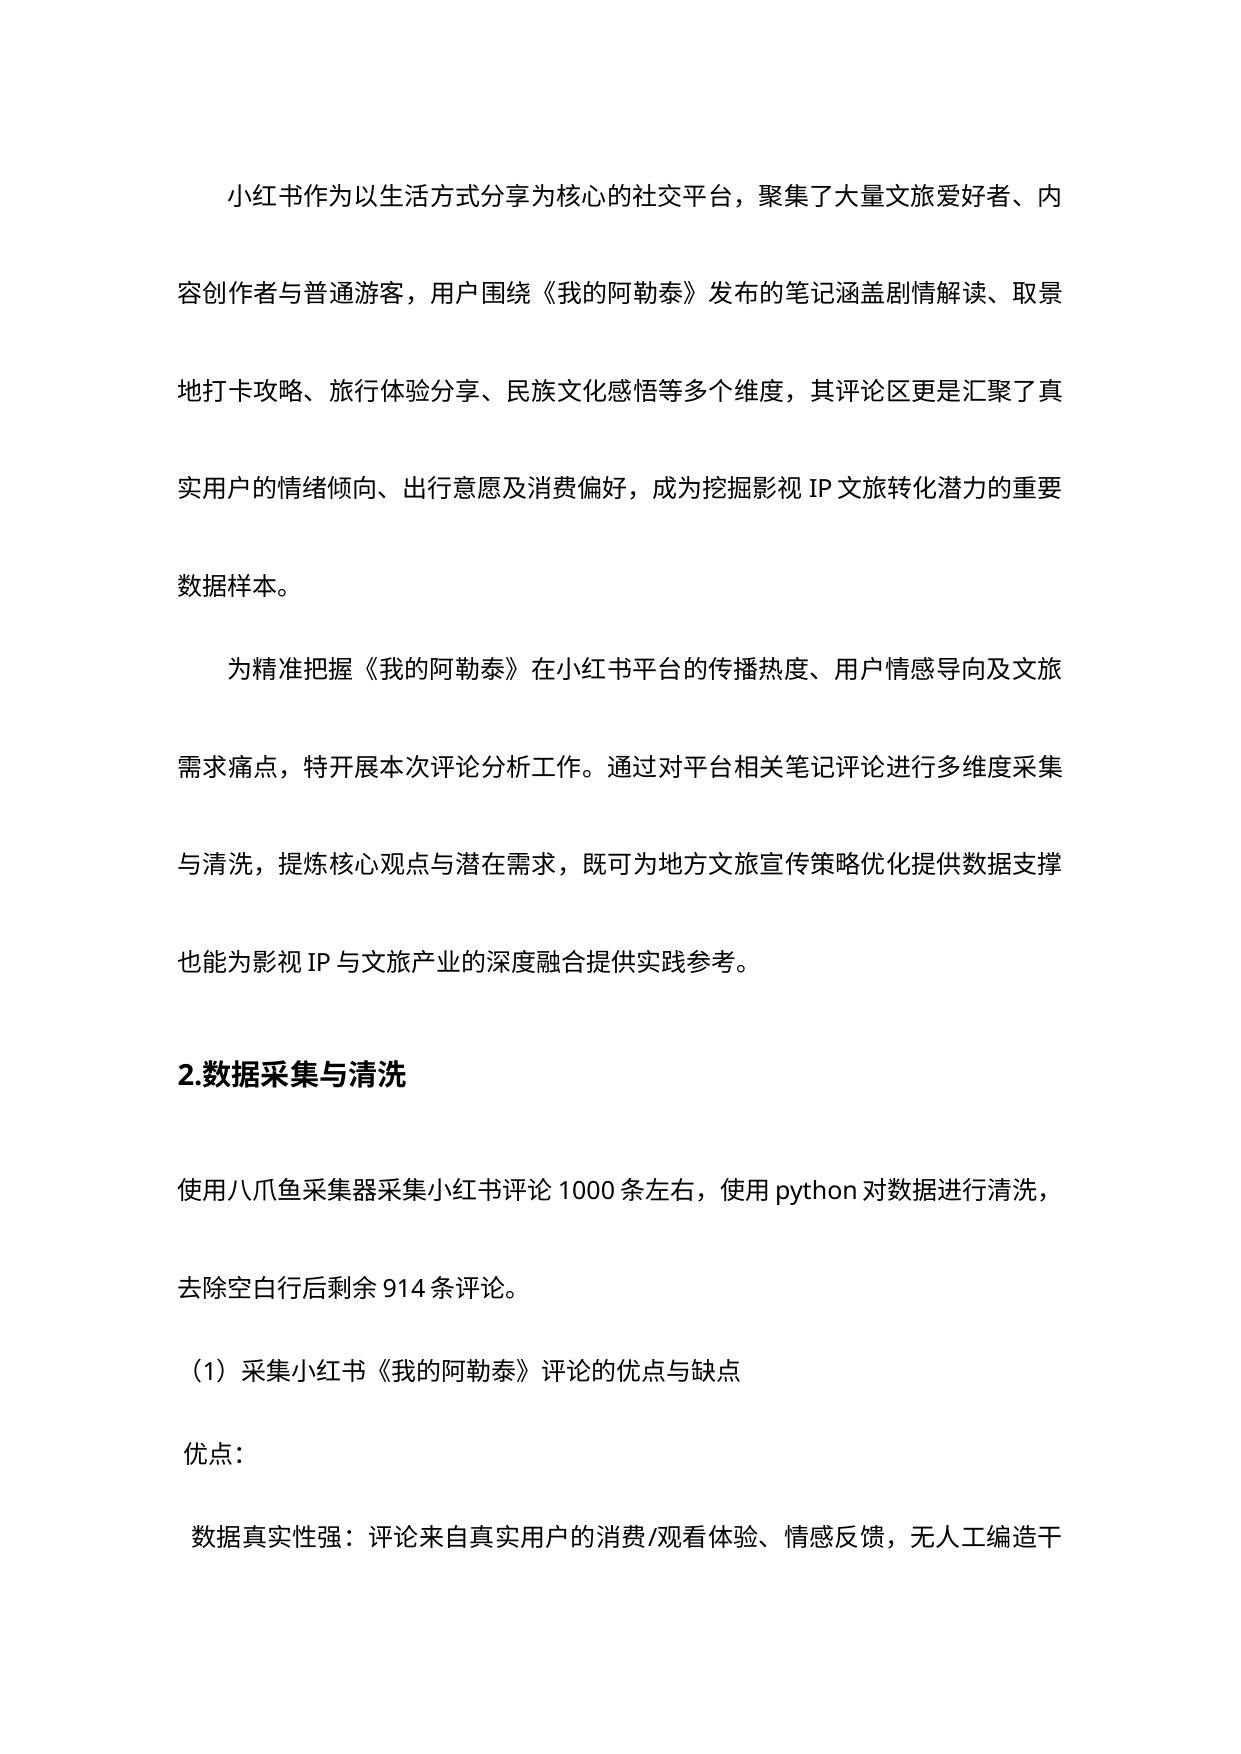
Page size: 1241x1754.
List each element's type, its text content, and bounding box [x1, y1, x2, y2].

text 使用八爪鱼采集器采集小红书评论1000条左右，使用python对数据进行清洗，去除空白行后剩余914条评论。 [177, 1156, 1063, 1319]
subtitle 2.数据采集与清洗 [177, 1040, 1063, 1105]
text 为精准把握《我的阿勒泰》在小红书平台的传播热度、用户情感导向及文旅需求痛点，特开展本次评论分析工作。通过对平台相关笔记评论进行多维度采集与清洗，提炼核心观点与潜在需求，既可为地方文旅宣传策略优化提供数据支撑，也能为影视IP与文旅产业的深度融合提供实践参考。 [177, 635, 1063, 993]
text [177, 1503, 1063, 1568]
text 小红书作为以生活方式分享为核心的社交平台，聚集了大量文旅爱好者、内容创作者与普通游客，用户围绕《我的阿勒泰》发布的笔记涵盖剧情解读、取景地打卡攻略、旅行体验分享、民族文化感悟等多个维度，其评论区更是汇聚了真实用户的情绪倾向、出行意愿及消费偏好，成为挖掘影视IP文旅转化潜力的重要数据样本。 [177, 162, 1063, 617]
text 优点： [177, 1420, 1063, 1485]
text （1）采集小红书《我的阿勒泰》评论的优点与缺点 [177, 1337, 1063, 1402]
